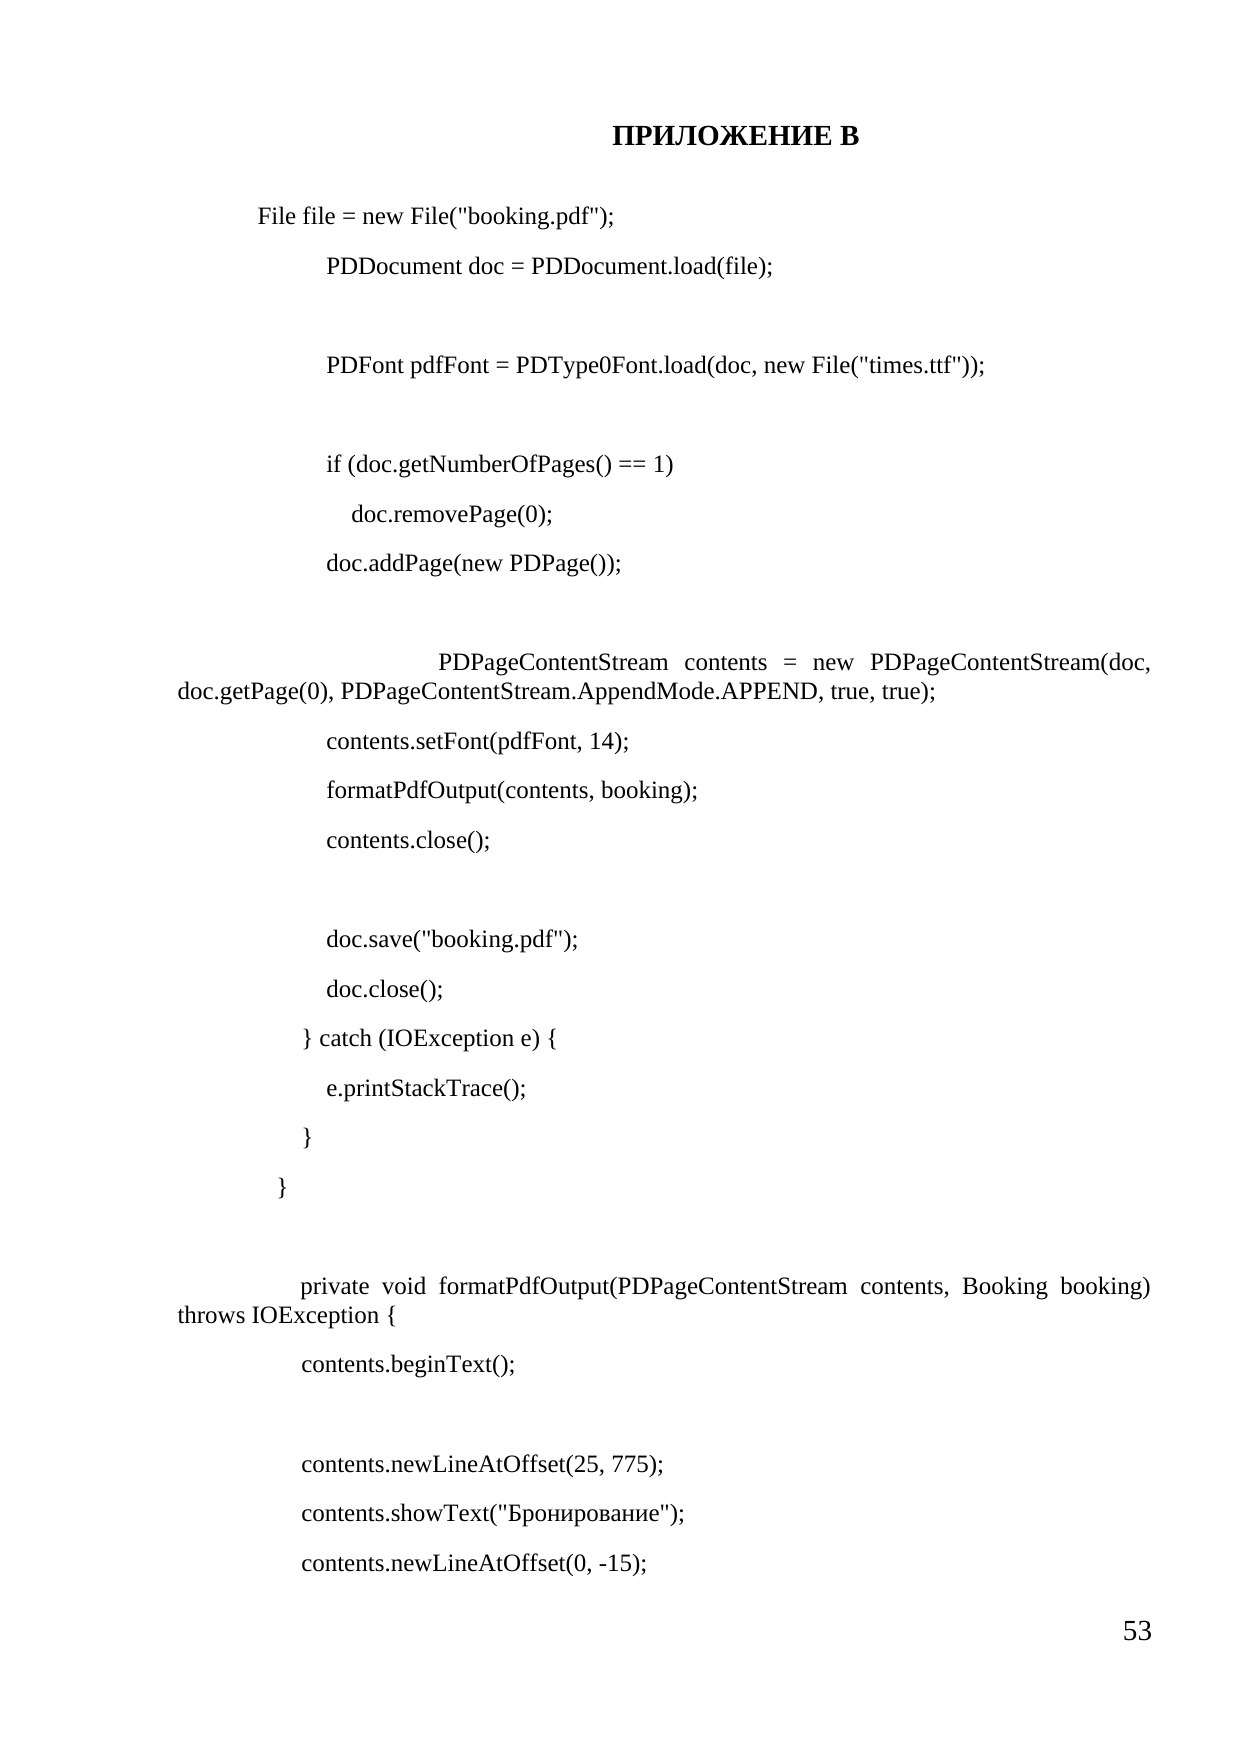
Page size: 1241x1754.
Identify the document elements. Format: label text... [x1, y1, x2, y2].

text ПРИЛОЖЕНИЕ В [177, 118, 1152, 152]
text } [177, 1172, 1152, 1201]
text doc.addPage(new PDPage()); [177, 548, 1152, 577]
text contents.showText("Бронирование"); [177, 1498, 1152, 1527]
text } [177, 1122, 1152, 1151]
text File file = new File("booking.pdf"); [177, 201, 1152, 230]
text doc.close(); [177, 974, 1152, 1002]
text PDDocument doc = PDDocument.load(file); [177, 251, 1152, 279]
text private void formatPdfOutput(PDPageContentStream contents, Booking booking) throws IOException { [177, 1271, 1152, 1329]
text PDPageContentStream contents = new PDPageContentStream(doc, doc.getPage(0), PDPageContentStream.AppendMode.APPEND, true, true); [177, 647, 1152, 705]
text PDFont pdfFont = PDType0Font.load(doc, new File("times.ttf")); [177, 350, 1152, 379]
text doc.save("booking.pdf"); [177, 924, 1152, 953]
text contents.setFont(pdfFont, 14); [177, 726, 1152, 754]
text } catch (IOException e) { [177, 1023, 1152, 1052]
text contents.close(); [177, 825, 1152, 854]
text contents.newLineAtOffset(25, 775); [177, 1449, 1152, 1477]
text formatPdfOutput(contents, booking); [177, 775, 1152, 804]
text if (doc.getNumberOfPages() == 1) [177, 449, 1152, 478]
text contents.newLineAtOffset(0, -15); [177, 1548, 1152, 1577]
text contents.beginText(); [177, 1349, 1152, 1378]
text doc.removePage(0); [177, 499, 1152, 527]
text e.printStackTrace(); [177, 1073, 1152, 1102]
